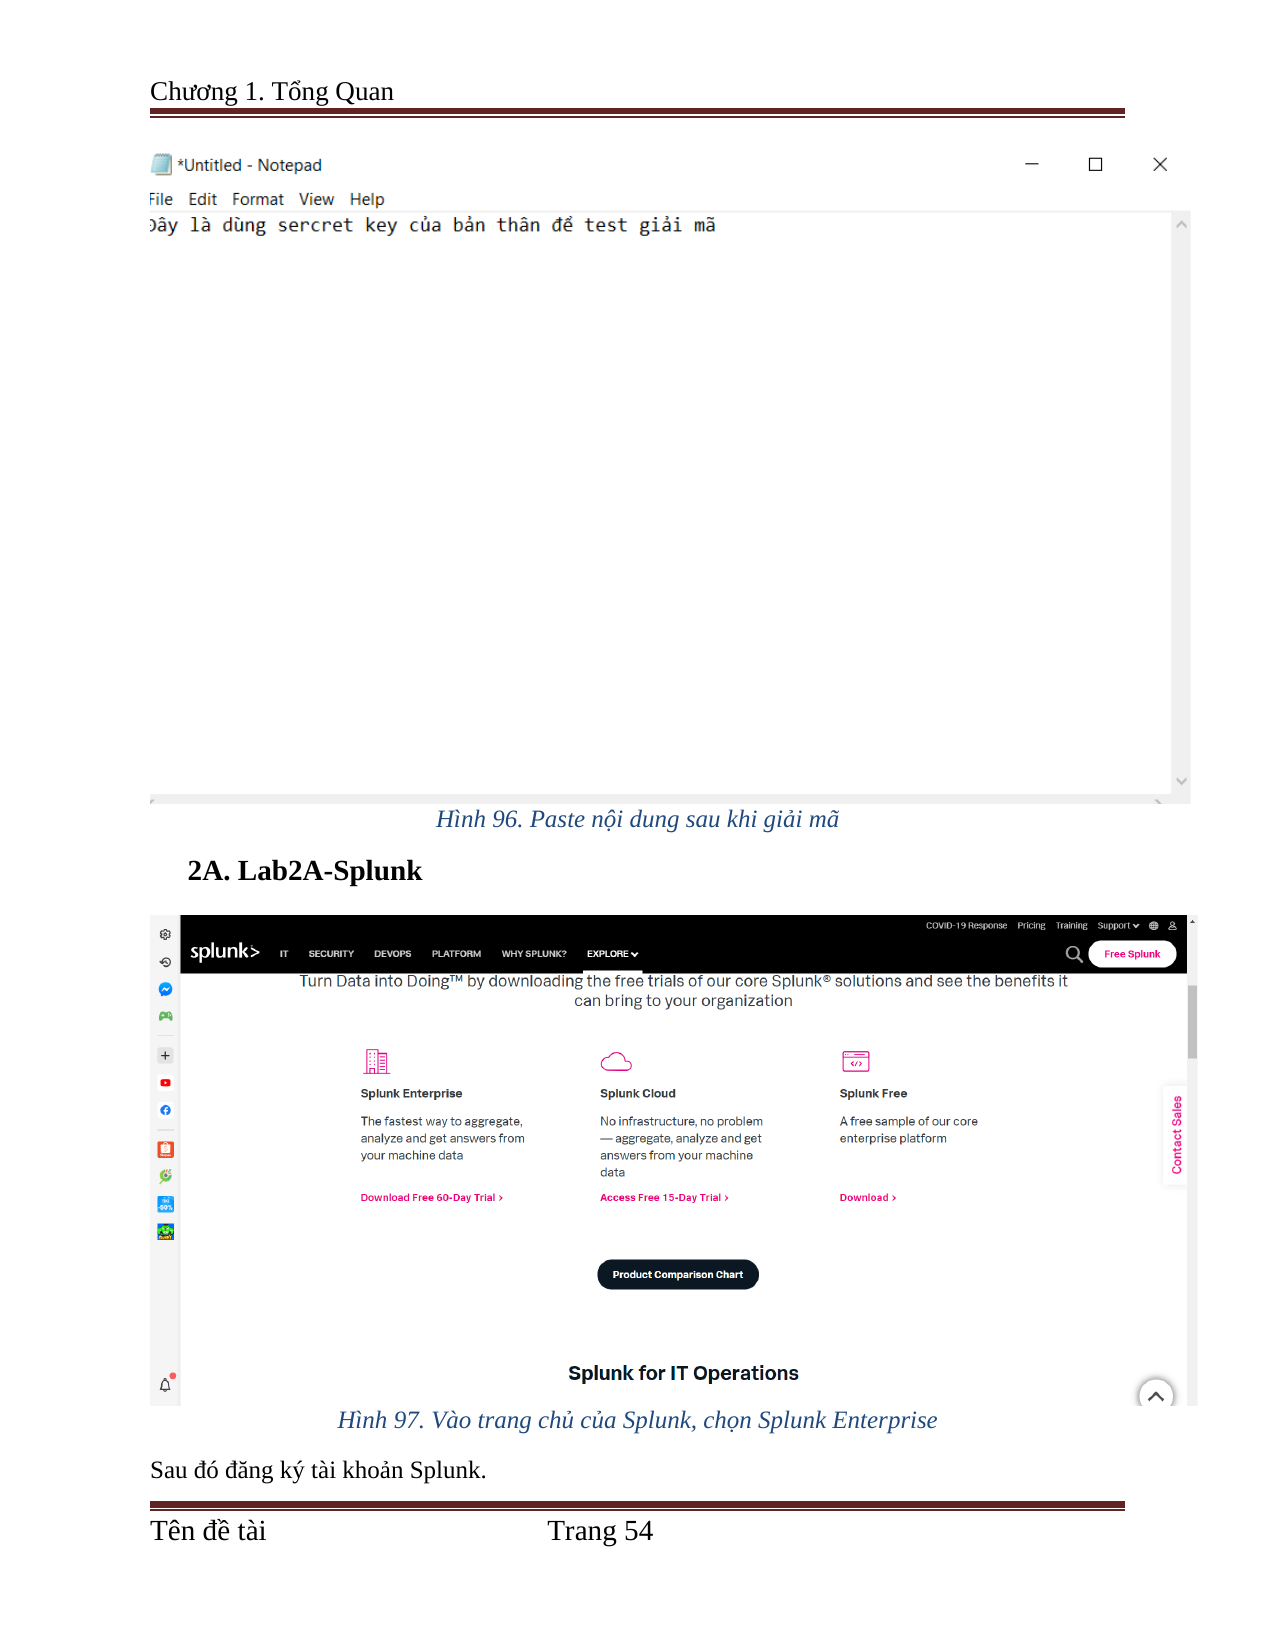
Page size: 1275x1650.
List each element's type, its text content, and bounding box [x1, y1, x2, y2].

text Hình 96. Paste nội dung sau khi giải mã [150, 804, 1125, 833]
text Hình 97. Vào trang chủ của Splunk, chọn Splunk Enterprise [150, 1406, 1125, 1434]
subtitle 2A. Lab2A-Splunk [187, 853, 1125, 887]
picture [150, 915, 1198, 1406]
picture [150, 150, 1191, 804]
text Sau đó đăng ký tài khoản Splunk. [150, 1455, 1125, 1484]
